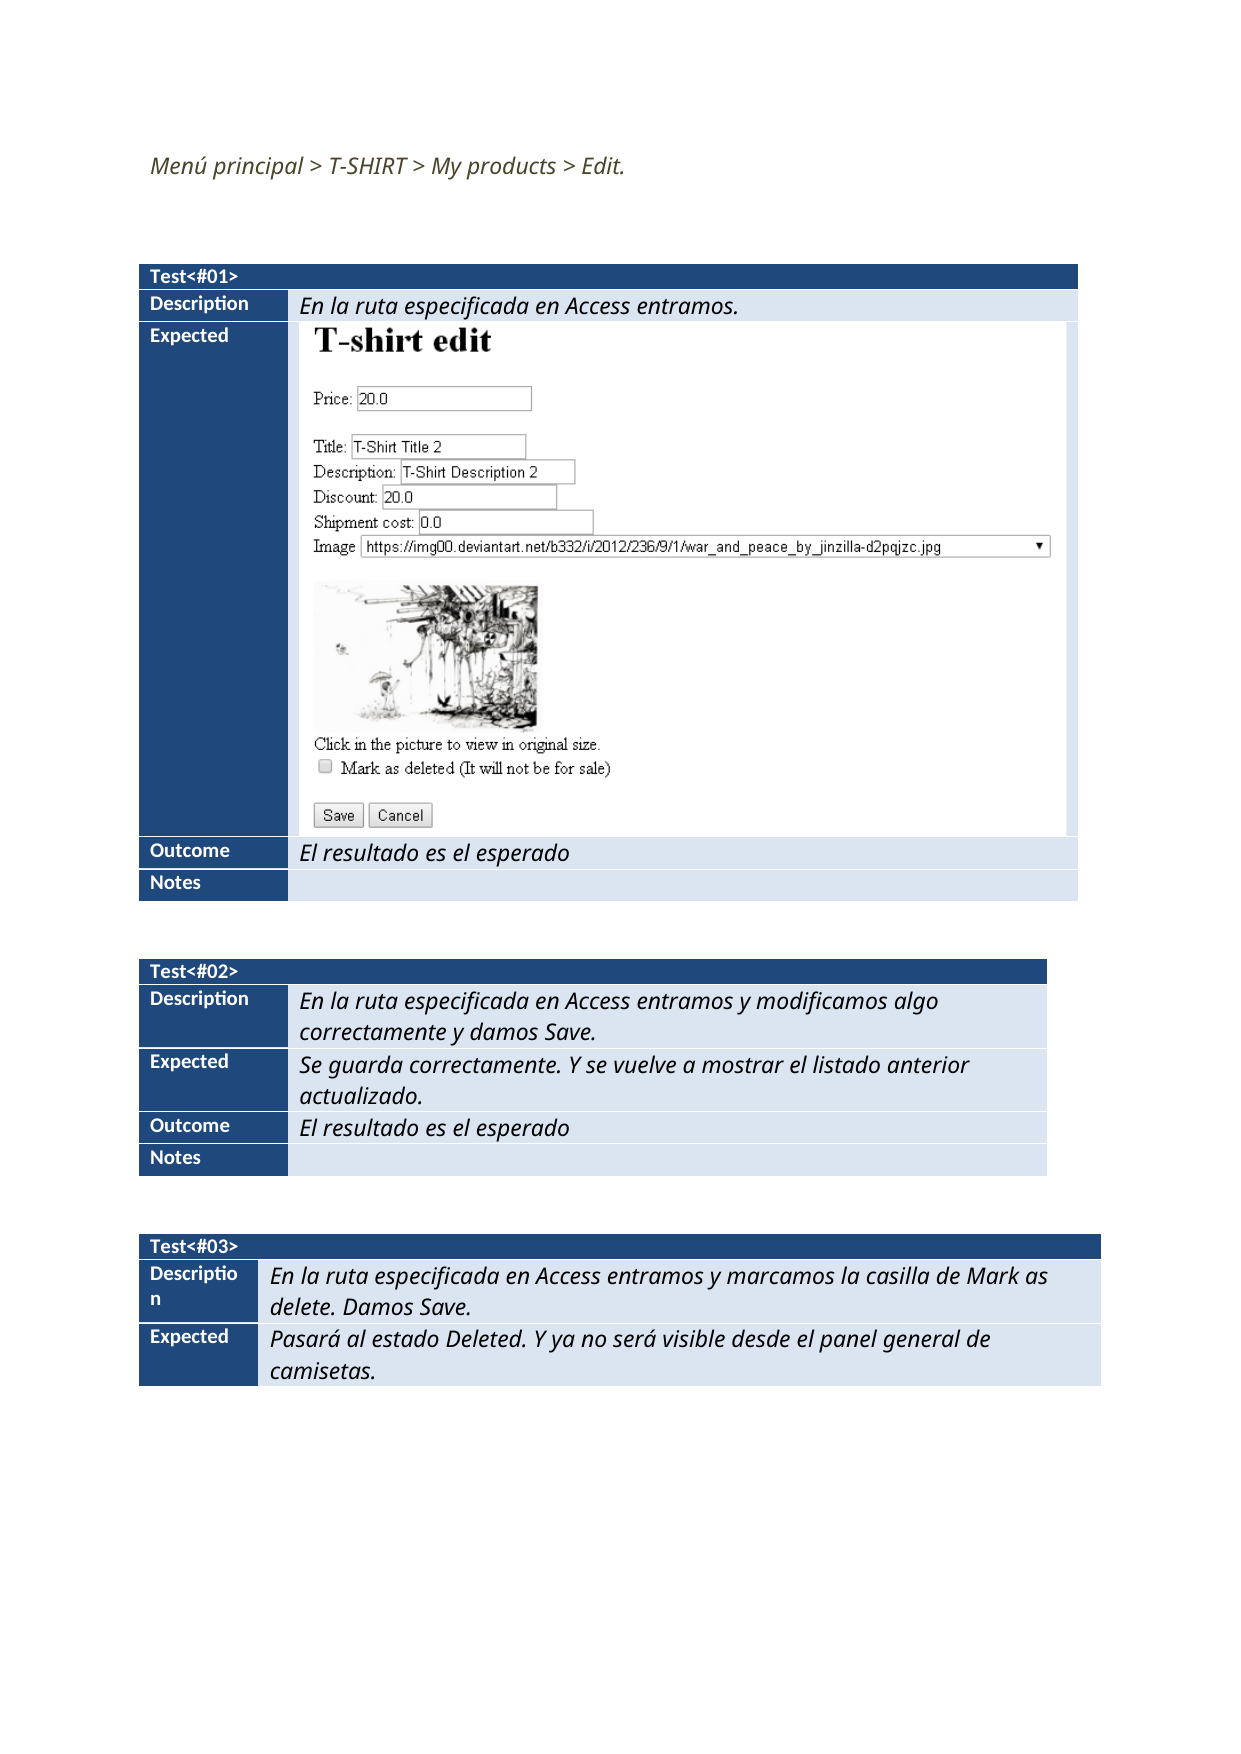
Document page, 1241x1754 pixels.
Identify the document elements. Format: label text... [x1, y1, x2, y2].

table_cell Description [139, 290, 288, 321]
table_cell Notes [139, 870, 288, 901]
table_cell Expected [139, 1324, 258, 1386]
table_cell [288, 1144, 1047, 1176]
table_cell Description [139, 1260, 258, 1322]
table_cell El resultado es el esperado [288, 1112, 1047, 1143]
text Menú principal > T-SHIRT > My products > Edit. [150, 150, 1090, 181]
table_cell Outcome [139, 837, 288, 868]
table_cell [288, 870, 1078, 901]
table_cell En la ruta especificada en Access entramos. [288, 290, 1078, 321]
table_cell Se guarda correctamente. Y se vuelve a mostrar el listado anterior actualizado. [288, 1049, 1047, 1111]
table_cell [288, 322, 299, 836]
table_cell Pasará al estado Deleted. Y ya no será visible desde el panel general de camisetas. [258, 1324, 1101, 1386]
table_cell En la ruta especificada en Access entramos y marcamos la casilla de Mark as delete. Damos Save. [258, 1260, 1101, 1322]
picture [299, 322, 1067, 837]
table_cell Expected [139, 322, 288, 836]
table_cell Outcome [139, 1112, 288, 1143]
table_cell Expected [139, 1049, 288, 1111]
table_cell El resultado es el esperado [288, 837, 1078, 868]
table_header Test<#03> [139, 1234, 1101, 1259]
table_cell [1067, 322, 1078, 836]
table_cell Notes [139, 1144, 288, 1176]
table_header Test<#02> [139, 959, 1047, 984]
table_header Test<#01> [139, 264, 1078, 289]
table_cell En la ruta especificada en Access entramos y modificamos algo correctamente y damos Save. [288, 985, 1047, 1047]
table_cell Description [139, 985, 288, 1047]
